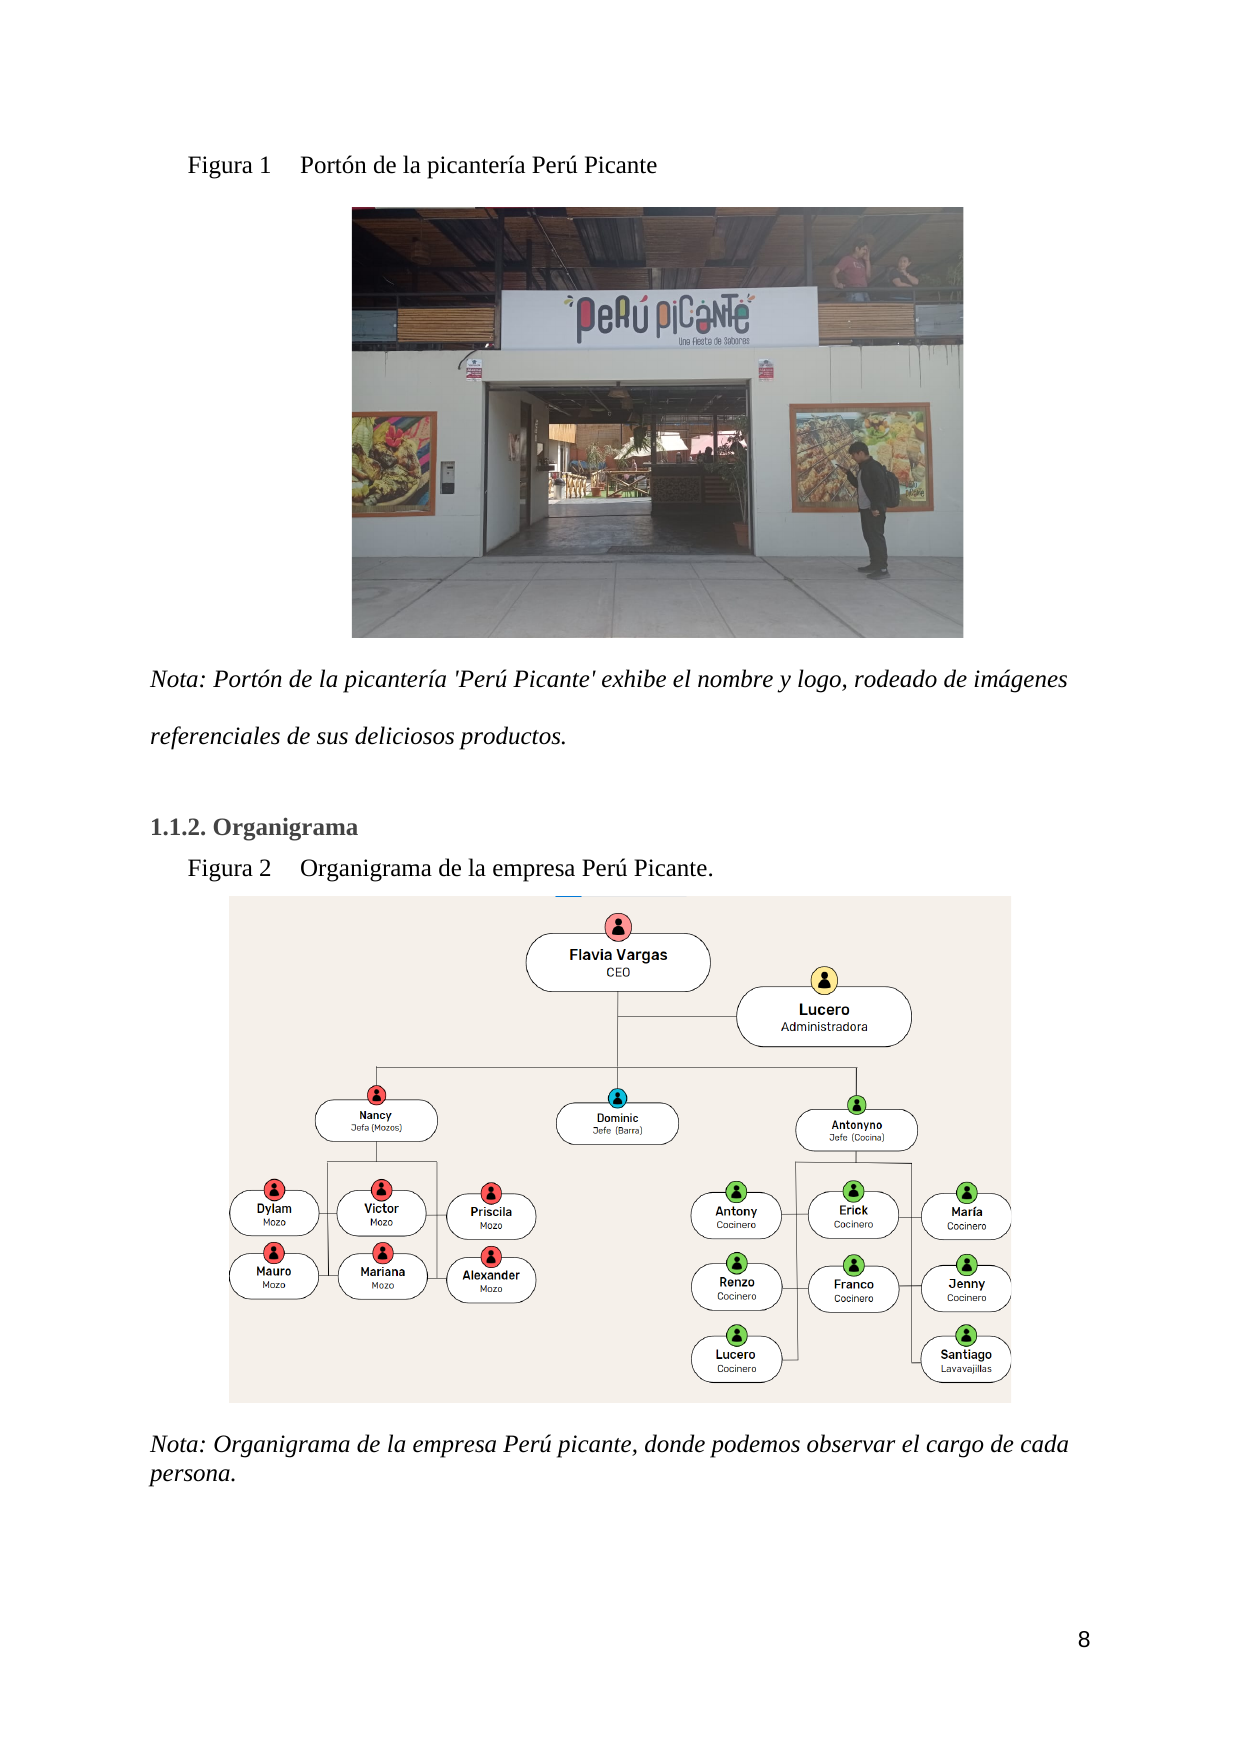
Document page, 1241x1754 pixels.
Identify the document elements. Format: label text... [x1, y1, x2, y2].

subtitle 1.1.2. Organigrama [150, 812, 1090, 841]
picture [229, 896, 1012, 1403]
text Portón de la picantería Perú Picante [187, 150, 1090, 179]
picture [351, 207, 964, 638]
text Nota: Portón de la picantería 'Perú Picante' exhibe el nombre y logo, rodeado de imágenes referenciales de sus deliciosos productos. [150, 664, 1090, 750]
text Organigrama de la empresa Perú Picante. [187, 853, 1090, 882]
text Nota: Organigrama de la empresa Perú picante, donde podemos observar el cargo de cada persona. [150, 1429, 1090, 1487]
